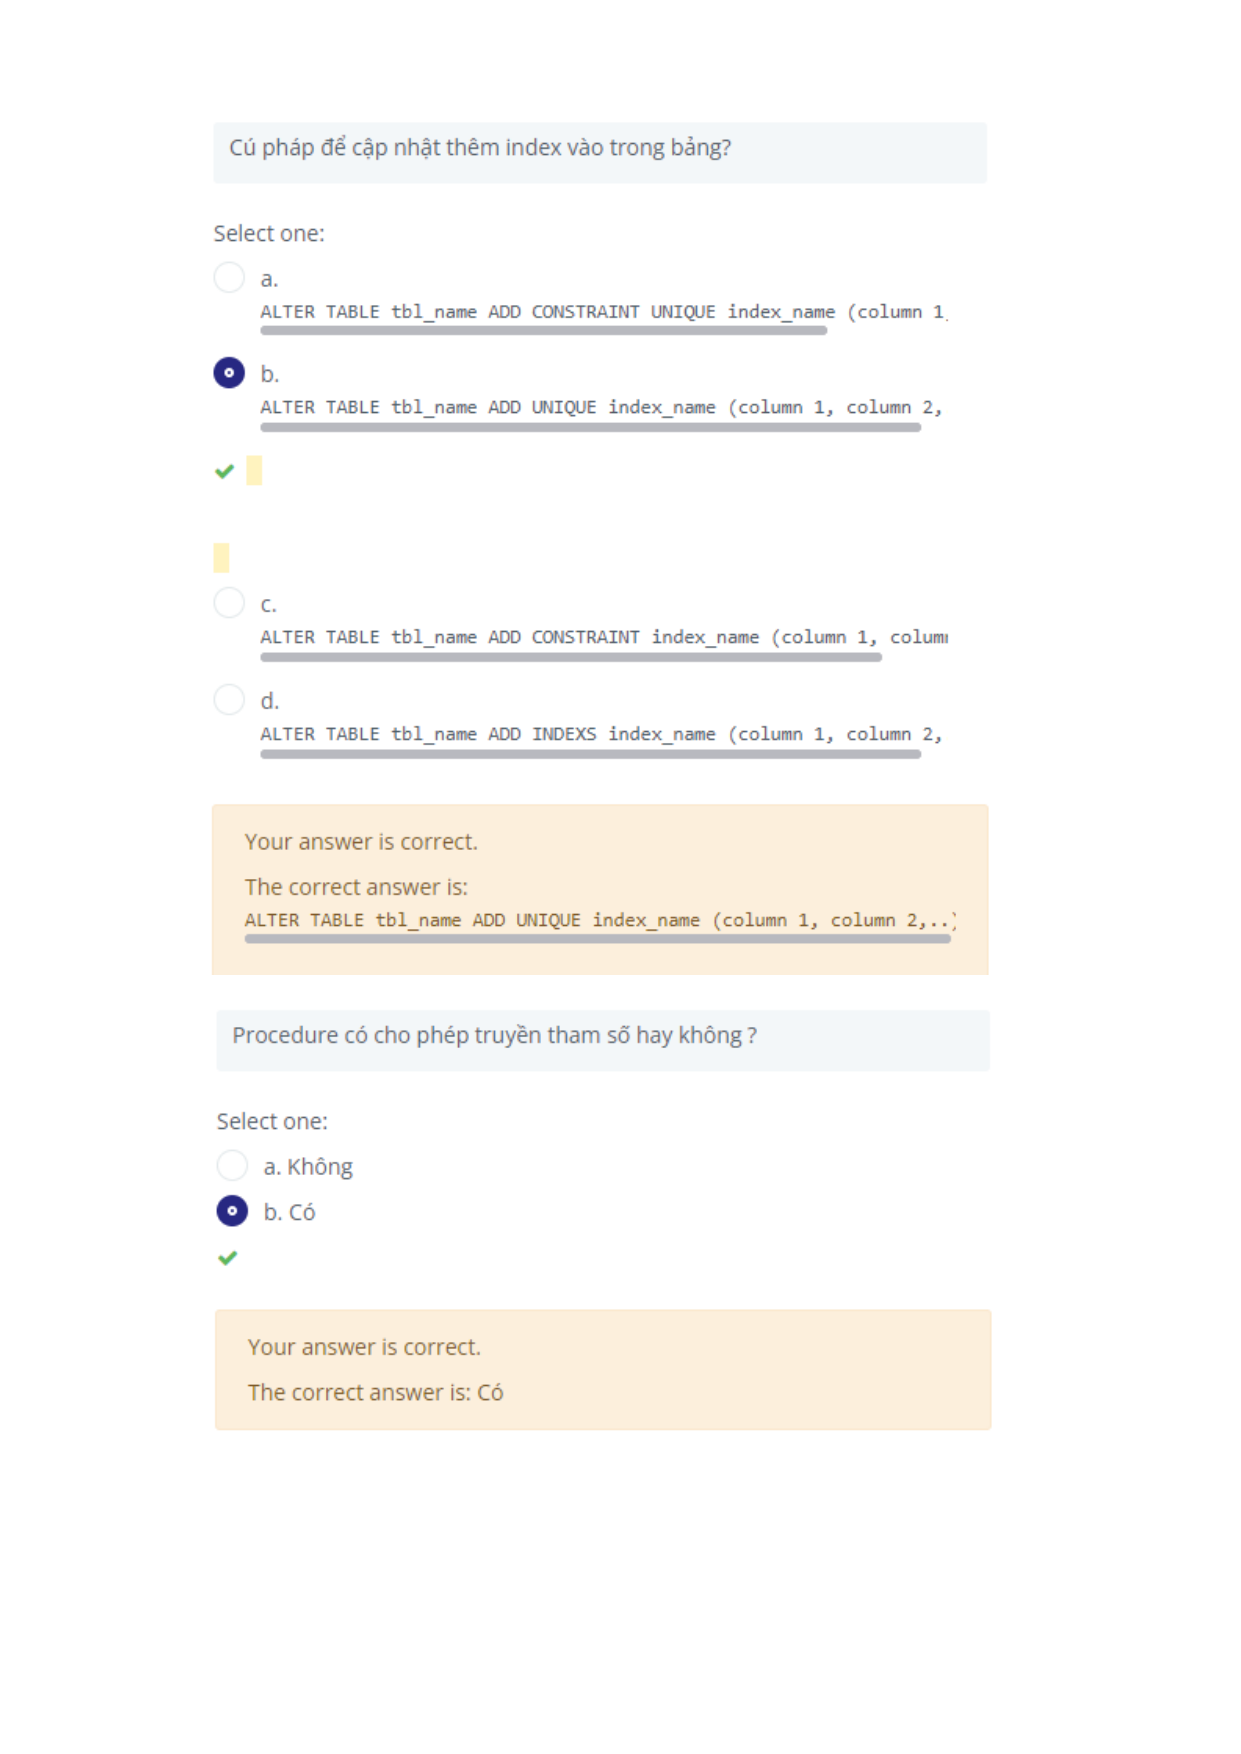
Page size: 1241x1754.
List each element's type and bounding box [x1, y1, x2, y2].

picture [206, 118, 992, 975]
picture [206, 1002, 1020, 1432]
